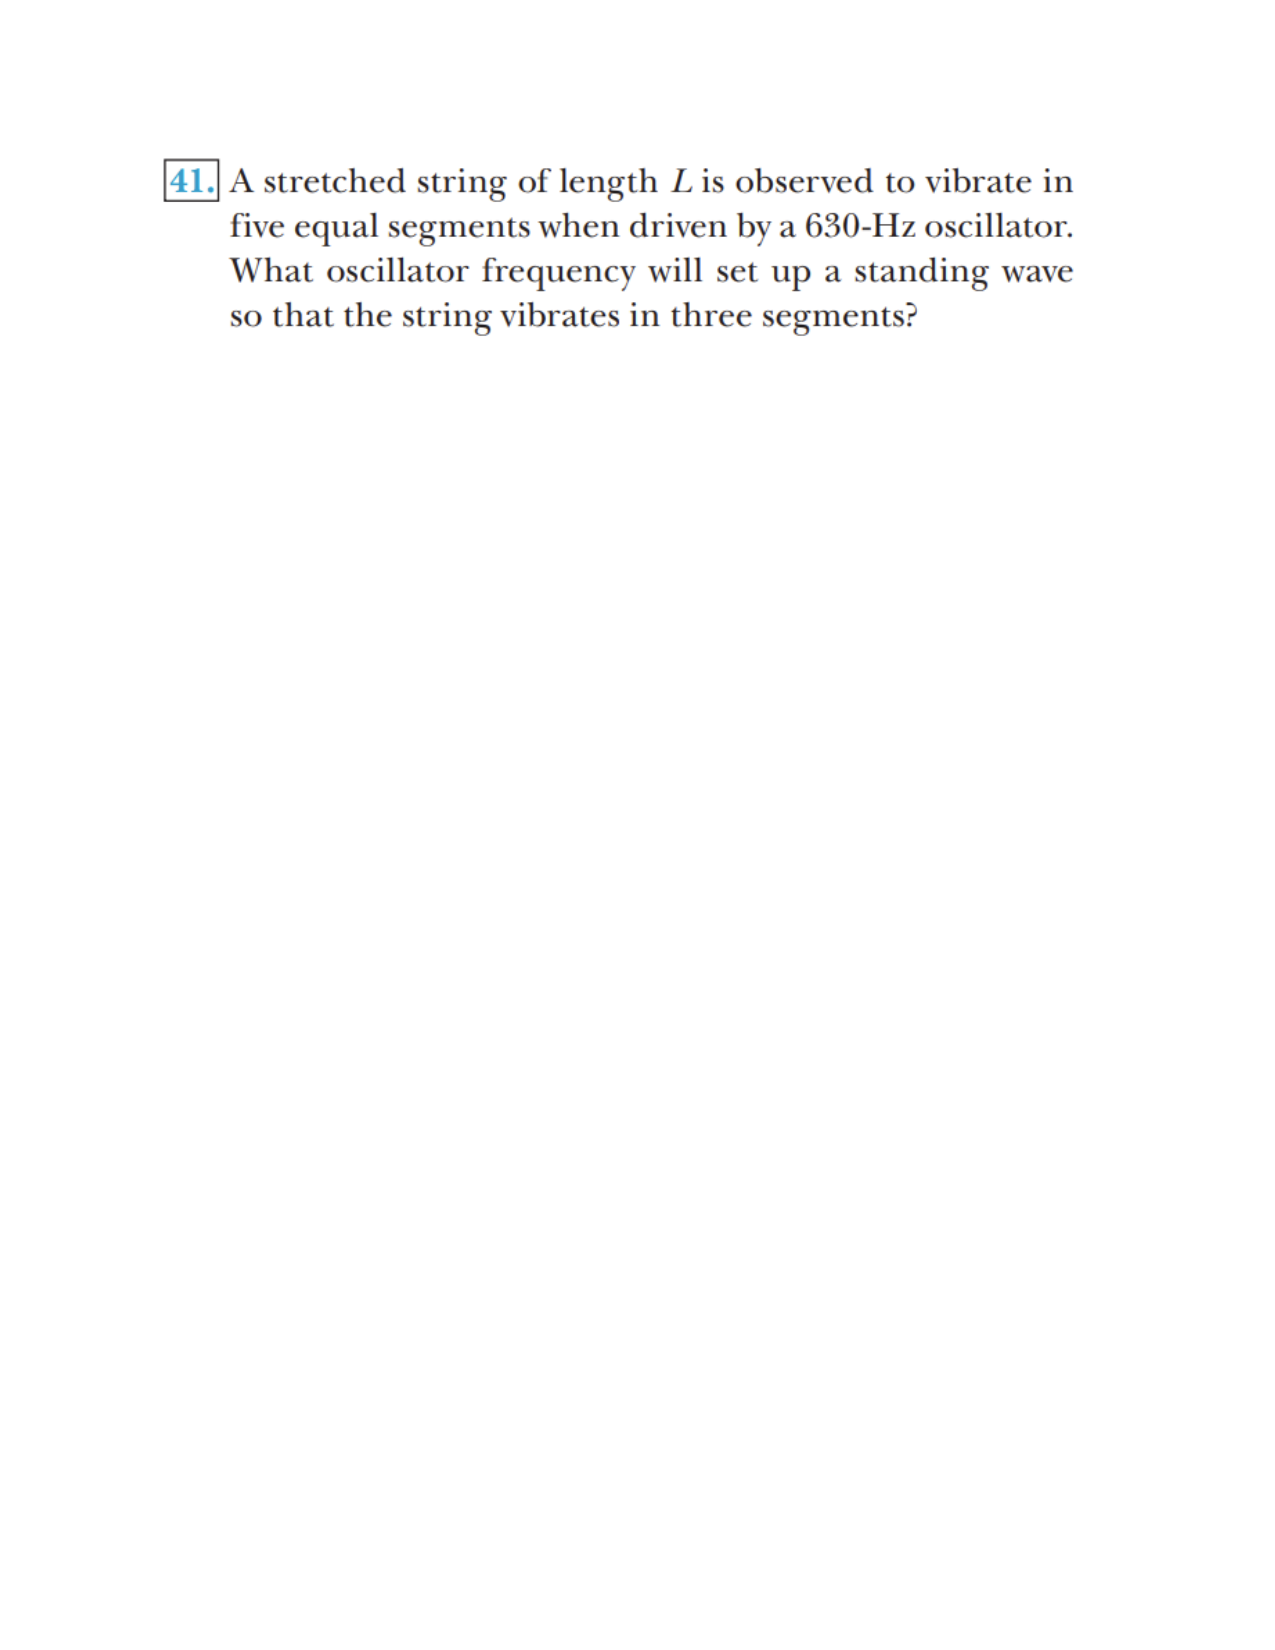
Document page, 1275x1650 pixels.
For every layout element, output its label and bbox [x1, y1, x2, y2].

picture [150, 150, 1125, 343]
